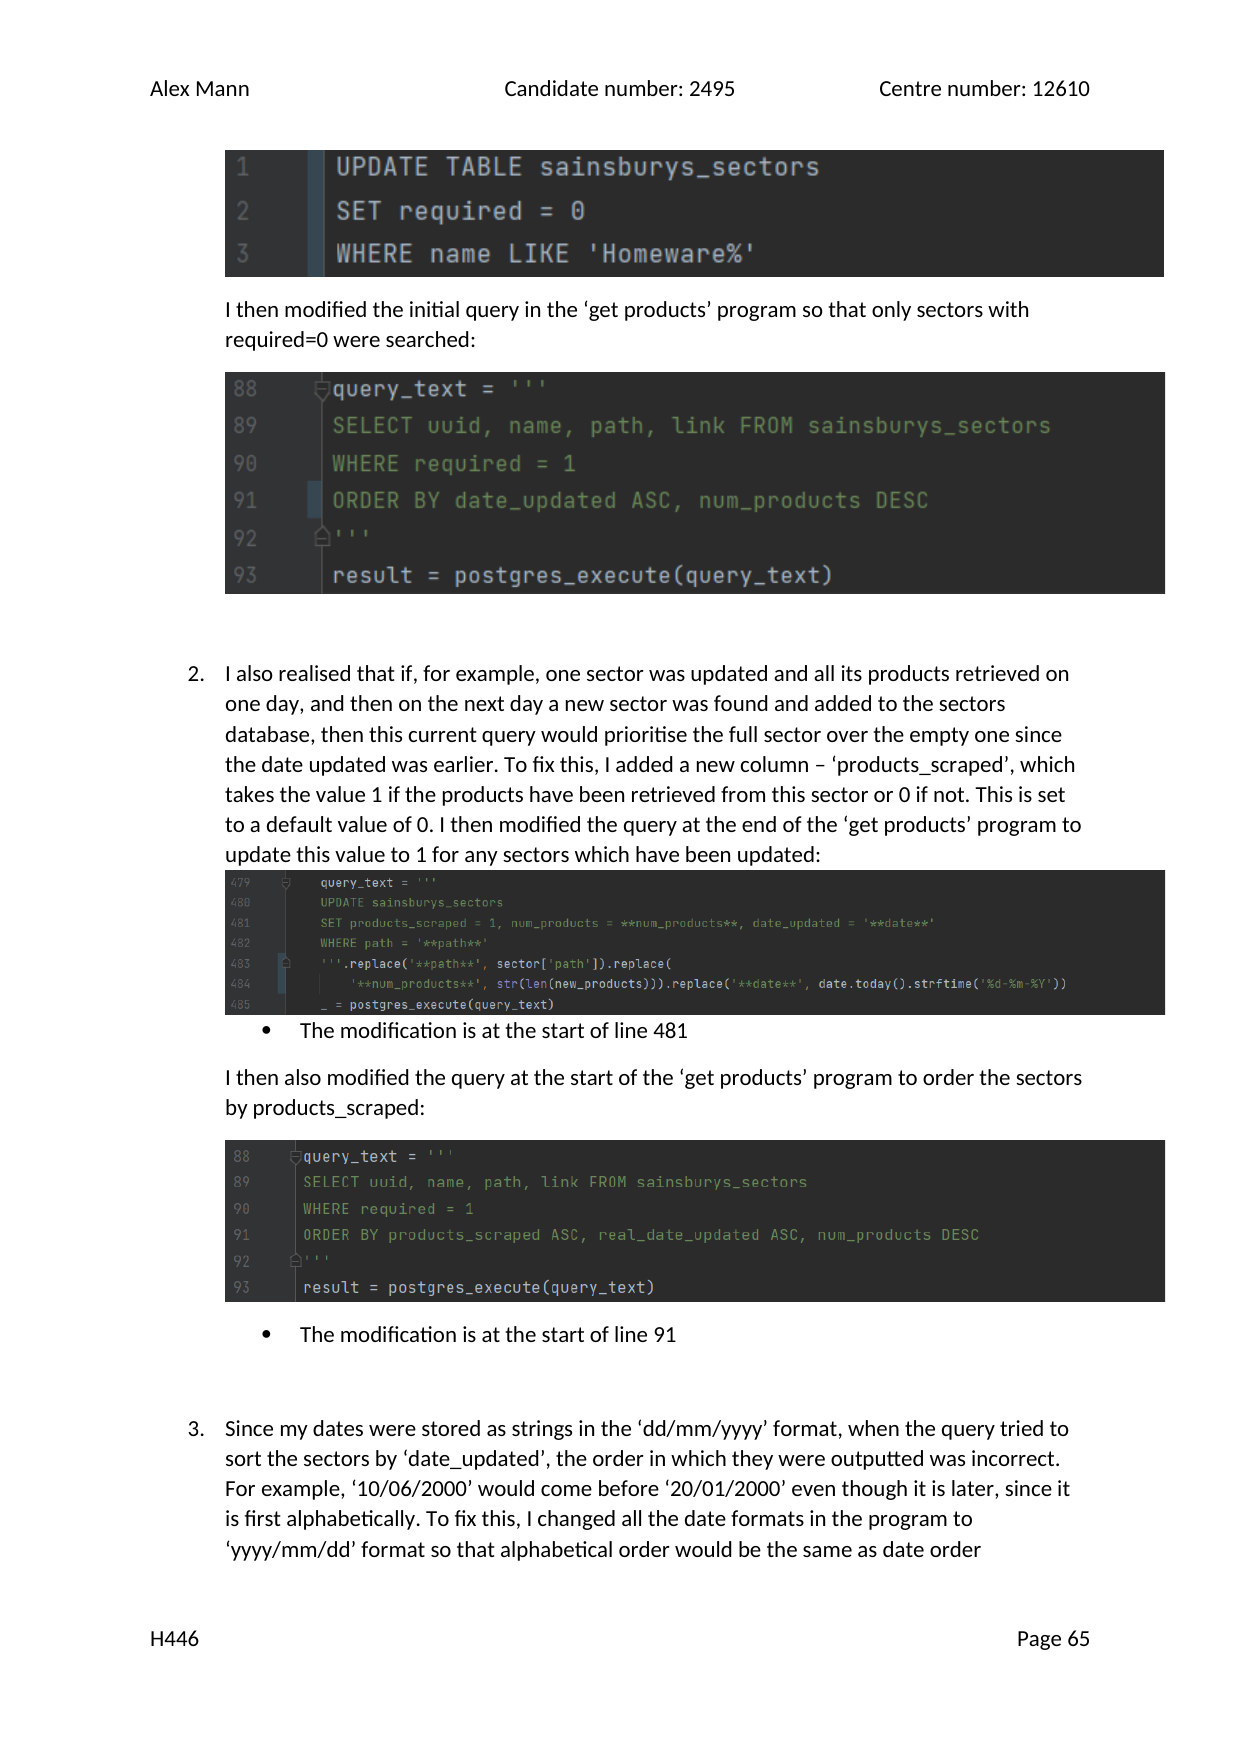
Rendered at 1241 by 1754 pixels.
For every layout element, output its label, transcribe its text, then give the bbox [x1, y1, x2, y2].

list The modification is at the start of line 91 [262, 1320, 1090, 1348]
list I also realised that if, for example, one sector was updated and all its products retrieved on one day, and then on the next day a new sector was found and added to the sectors database, then this current query would prioritise the full sector over the empty one since the date updated was earlier. To fix this, I added a new column – ‘products_scraped’, which takes the value 1 if the products have been retrieved from this sector or 0 if not. This is set to a default value of 0. I then modified the query at the end of the ‘get products’ program to update this value to 1 for any sectors which have been updated: [187, 659, 1090, 869]
list Since my dates were stored as strings in the ‘dd/mm/yyyy’ format, when the query tried to sort the sectors by ‘date_updated’, the order in which they were outputted was incorrect. For example, ‘10/06/2000’ would come before ‘20/01/2000’ even though it is later, since it is first alphabetically. To fix this, I changed all the date formats in the program to ‘yyyy/mm/dd’ format so that alphabetical order would be the same as date order [187, 1414, 1090, 1563]
picture [225, 1140, 1166, 1302]
picture [225, 870, 1166, 1015]
text I then also modified the query at the start of the ‘get products’ program to order the sectors by products_scraped: [225, 1063, 1090, 1122]
picture [225, 150, 1164, 277]
picture [225, 372, 1166, 594]
text I then modified the initial query in the ‘get products’ program so that only sectors with required=0 were searched: [225, 295, 1090, 354]
list The modification is at the start of line 481 [262, 1016, 1090, 1044]
